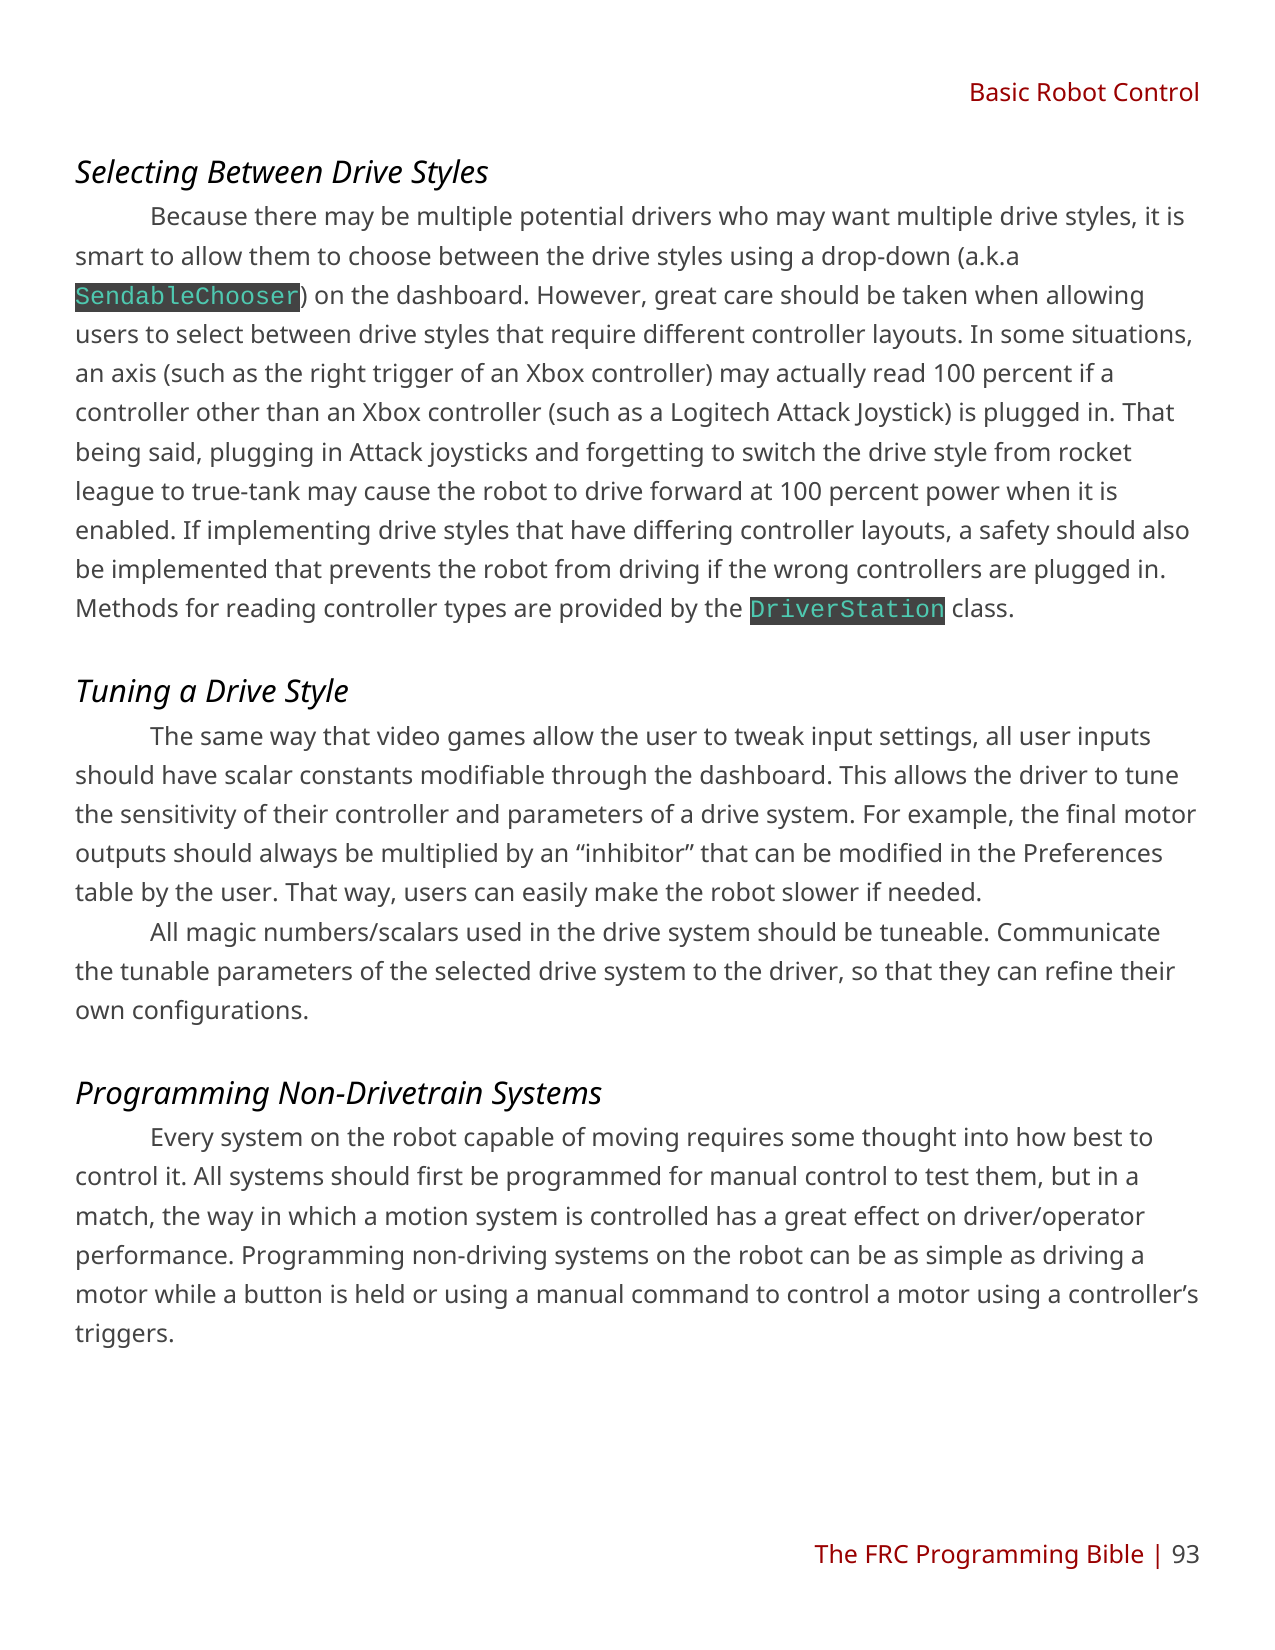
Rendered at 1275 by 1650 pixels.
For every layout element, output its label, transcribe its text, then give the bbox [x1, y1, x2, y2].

text Every system on the robot capable of moving requires some thought into how best to control it. All systems should first be programmed for manual control to test them, but in a match, the way in which a motion system is controlled has a great effect on driver/operator performance. Programming non-driving systems on the robot can be as simple as driving a motor while a button is held or using a manual command to control a motor using a controller’s triggers. [75, 1120, 1200, 1350]
text Because there may be multiple potential drivers who may want multiple drive styles, it is smart to allow them to choose between the drive styles using a drop-down (a.k.a SendableChooser) on the dashboard. However, great care should be taken when allowing users to select between drive styles that require different controller layouts. In some situations, an axis (such as the right trigger of an Xbox controller) may actually read 100 percent if a controller other than an Xbox controller (such as a Logitech Attack Joystick) is plugged in. That being said, plugging in Attack joysticks and forgetting to switch the drive style from rocket league to true-tank may cause the robot to drive forward at 100 percent power when it is enabled. If implementing drive styles that have differing controller layouts, a safety should also be implemented that prevents the robot from driving if the wrong controllers are plugged in. Methods for reading controller types are provided by the DriverStation class. [75, 199, 1200, 625]
subtitle Selecting Between Drive Styles [75, 150, 1200, 193]
subtitle Tuning a Drive Style [75, 669, 1200, 712]
text The same way that video games allow the user to tweak input settings, all user inputs should have scalar constants modifiable through the dashboard. This allows the driver to tune the sensitivity of their controller and parameters of a drive system. For example, the final motor outputs should always be multiplied by an “inhibitor” that can be modified in the Preferences table by the user. That way, users can easily make the robot slower if needed. [75, 718, 1200, 909]
subtitle Programming Non-Drivetrain Systems [75, 1071, 1200, 1113]
text All magic numbers/scalars used in the drive system should be tuneable. Communicate the tunable parameters of the selected drive system to the driver, so that they can refine their own configurations. [75, 914, 1200, 1027]
